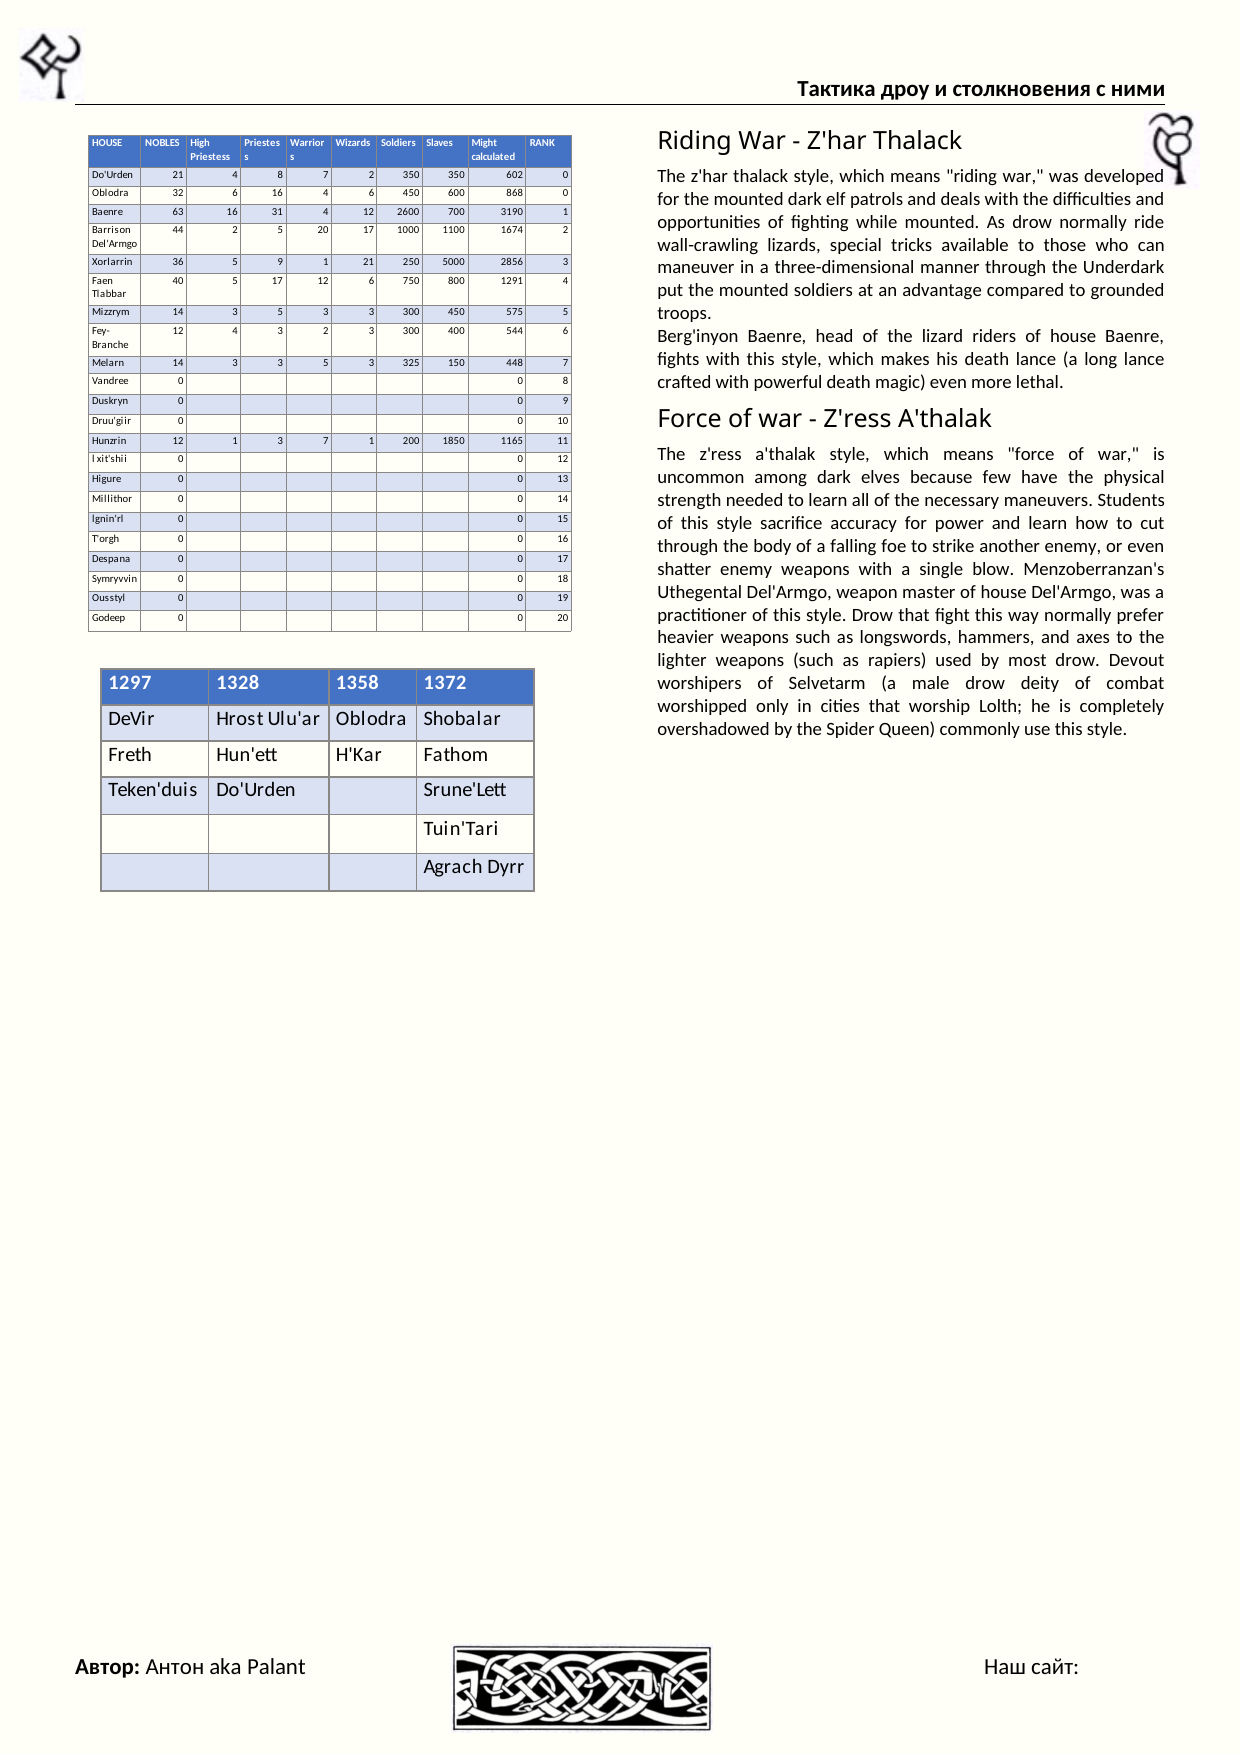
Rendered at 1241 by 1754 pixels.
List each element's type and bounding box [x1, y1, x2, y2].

picture [1143, 110, 1200, 189]
picture [18, 28, 85, 102]
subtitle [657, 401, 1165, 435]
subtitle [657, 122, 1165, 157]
picture [451, 1644, 712, 1732]
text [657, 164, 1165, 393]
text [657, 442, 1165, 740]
